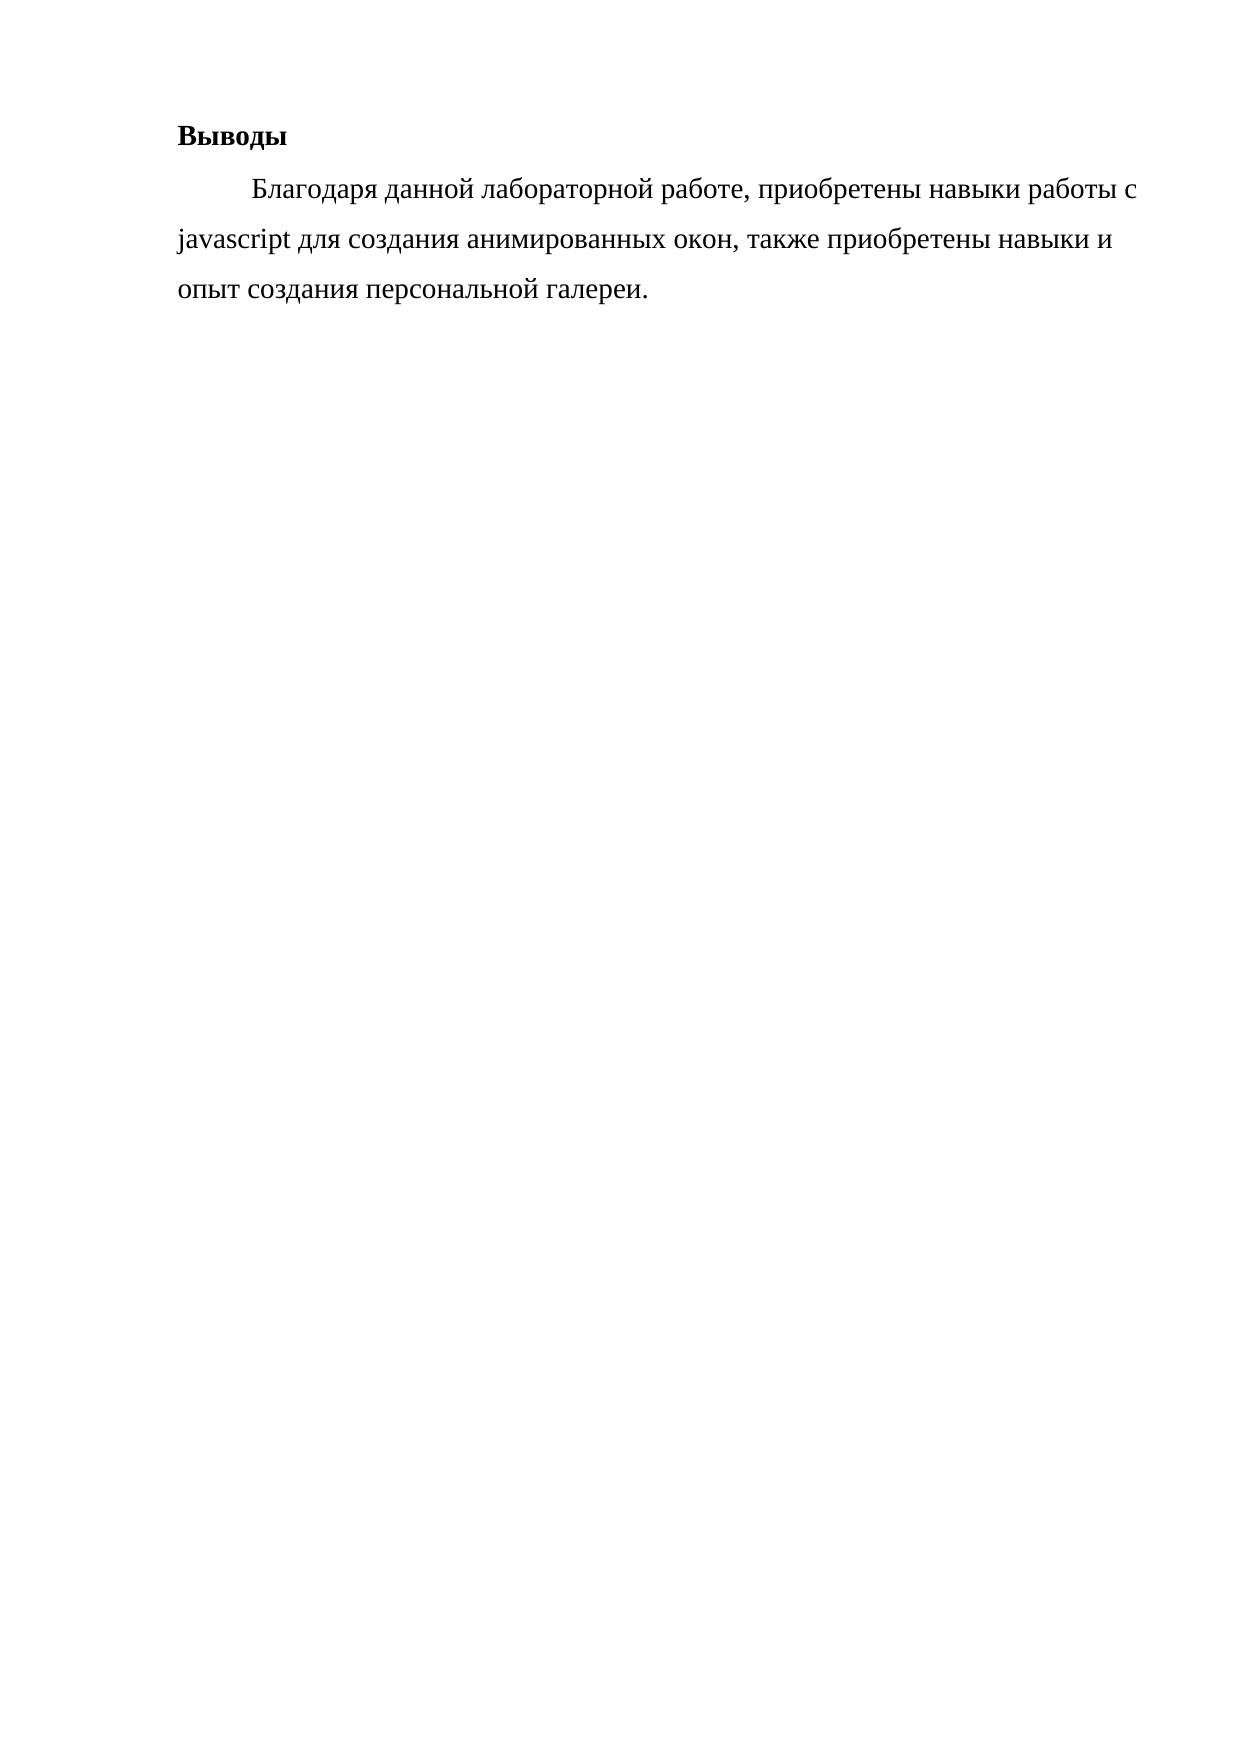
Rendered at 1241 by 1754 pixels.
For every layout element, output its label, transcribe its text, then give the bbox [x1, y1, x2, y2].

text Выводы [177, 118, 1152, 152]
text Благодаря данной лабораторной работе, приобретены навыки работы с javascript для создания анимированных окон, также приобретены навыки и опыт создания персональной галереи. [177, 171, 1152, 305]
